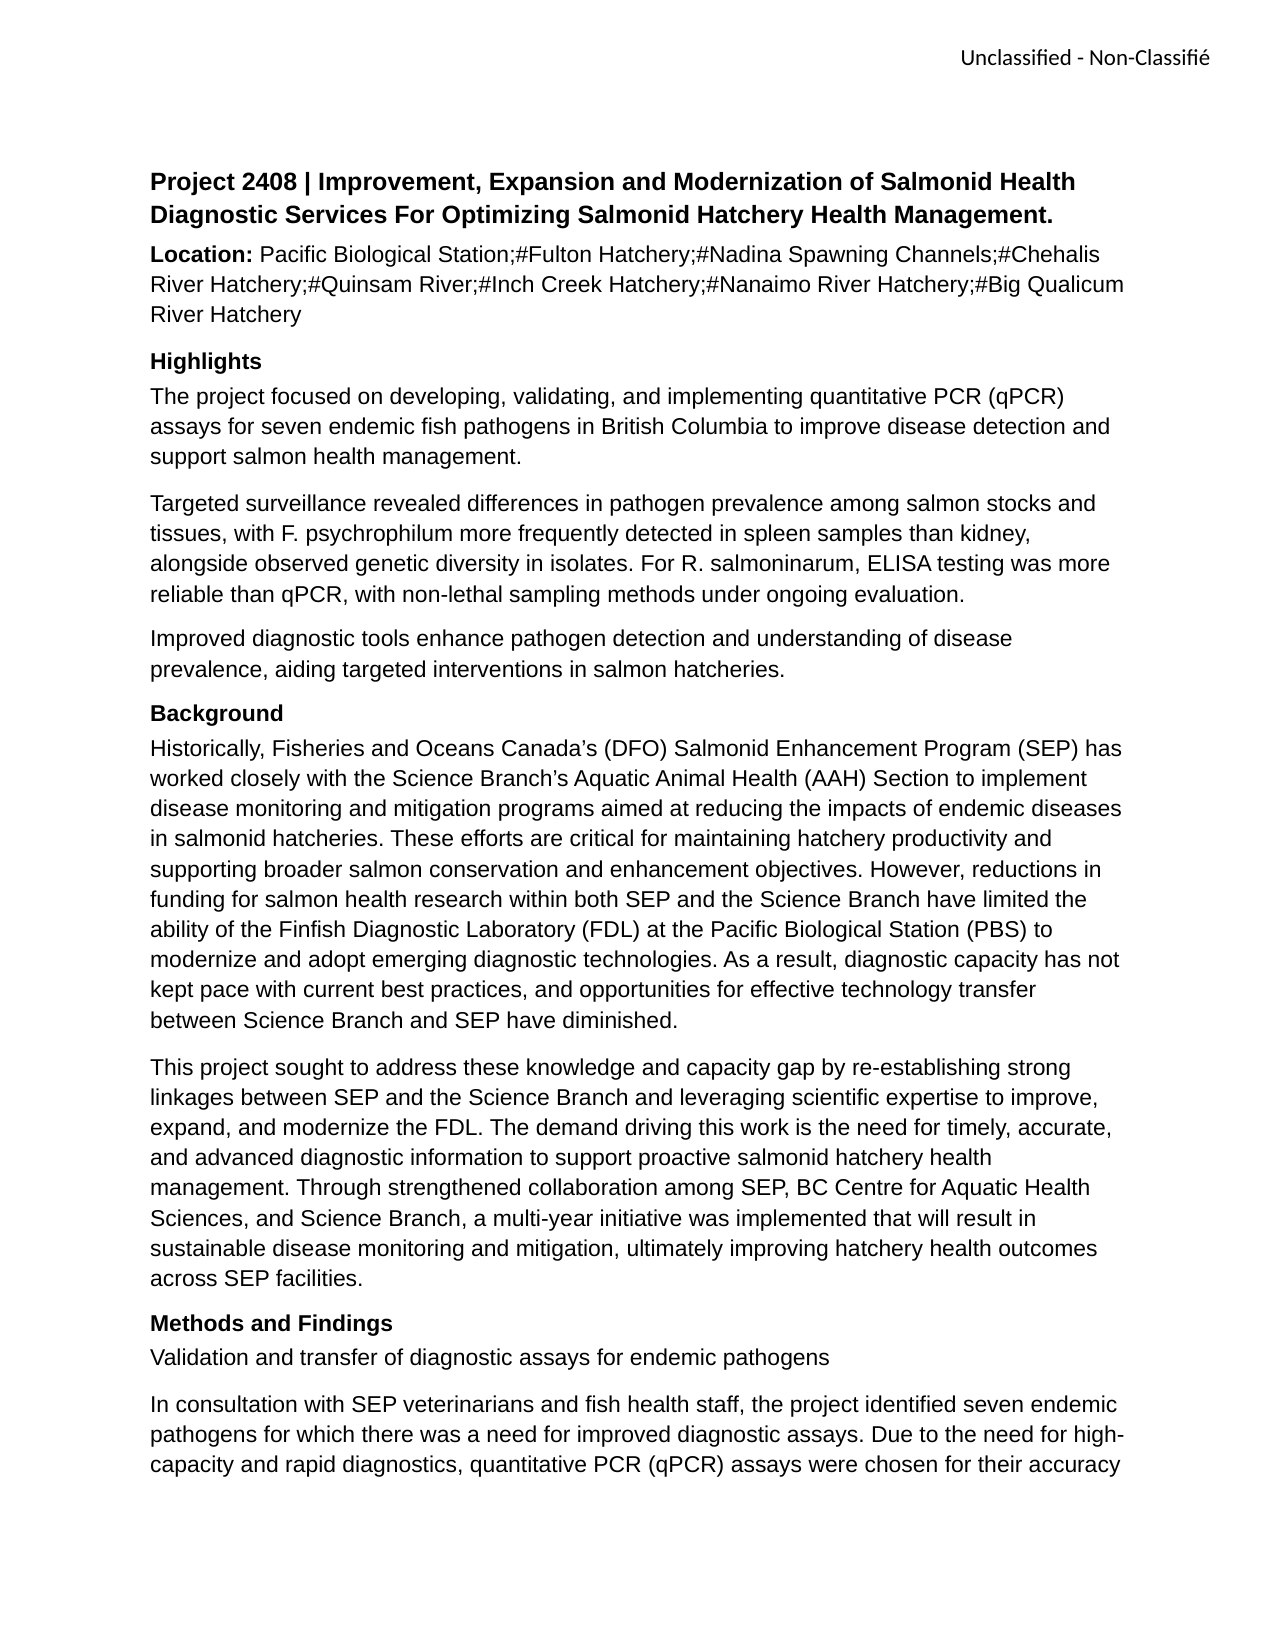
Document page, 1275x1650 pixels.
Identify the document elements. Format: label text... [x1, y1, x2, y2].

subtitle Background [150, 700, 1125, 727]
text Targeted surveillance revealed differences in pathogen prevalence among salmon stocks and tissues, with F. psychrophilum more frequently detected in spleen samples than kidney, alongside observed genetic diversity in isolates. For R. salmoninarum, ELISA testing was more reliable than qPCR, with non-lethal sampling methods under ongoing evaluation. [150, 490, 1125, 607]
subtitle Project 2408 | Improvement, Expansion and Modernization of Salmonid Health Diagnostic Services For Optimizing Salmonid Hatchery Health Management. [150, 167, 1125, 228]
subtitle Methods and Findings [150, 1310, 1125, 1336]
text This project sought to address these knowledge and capacity gap by re-establishing strong linkages between SEP and the Science Branch and leveraging scientific expertise to improve, expand, and modernize the FDL. The demand driving this work is the need for timely, accurate, and advanced diagnostic information to support proactive salmonid hatchery health management. Through strengthened collaboration among SEP, BC Centre for Aquatic Health Sciences, and Science Branch, a multi-year initiative was implemented that will result in sustainable disease monitoring and mitigation, ultimately improving hatchery health outcomes across SEP facilities. [150, 1053, 1125, 1291]
subtitle Highlights [150, 348, 1125, 375]
text Improved diagnostic tools enhance pathogen detection and understanding of disease prevalence, aiding targeted interventions in salmon hatcheries. [150, 625, 1125, 682]
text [150, 1391, 1125, 1478]
